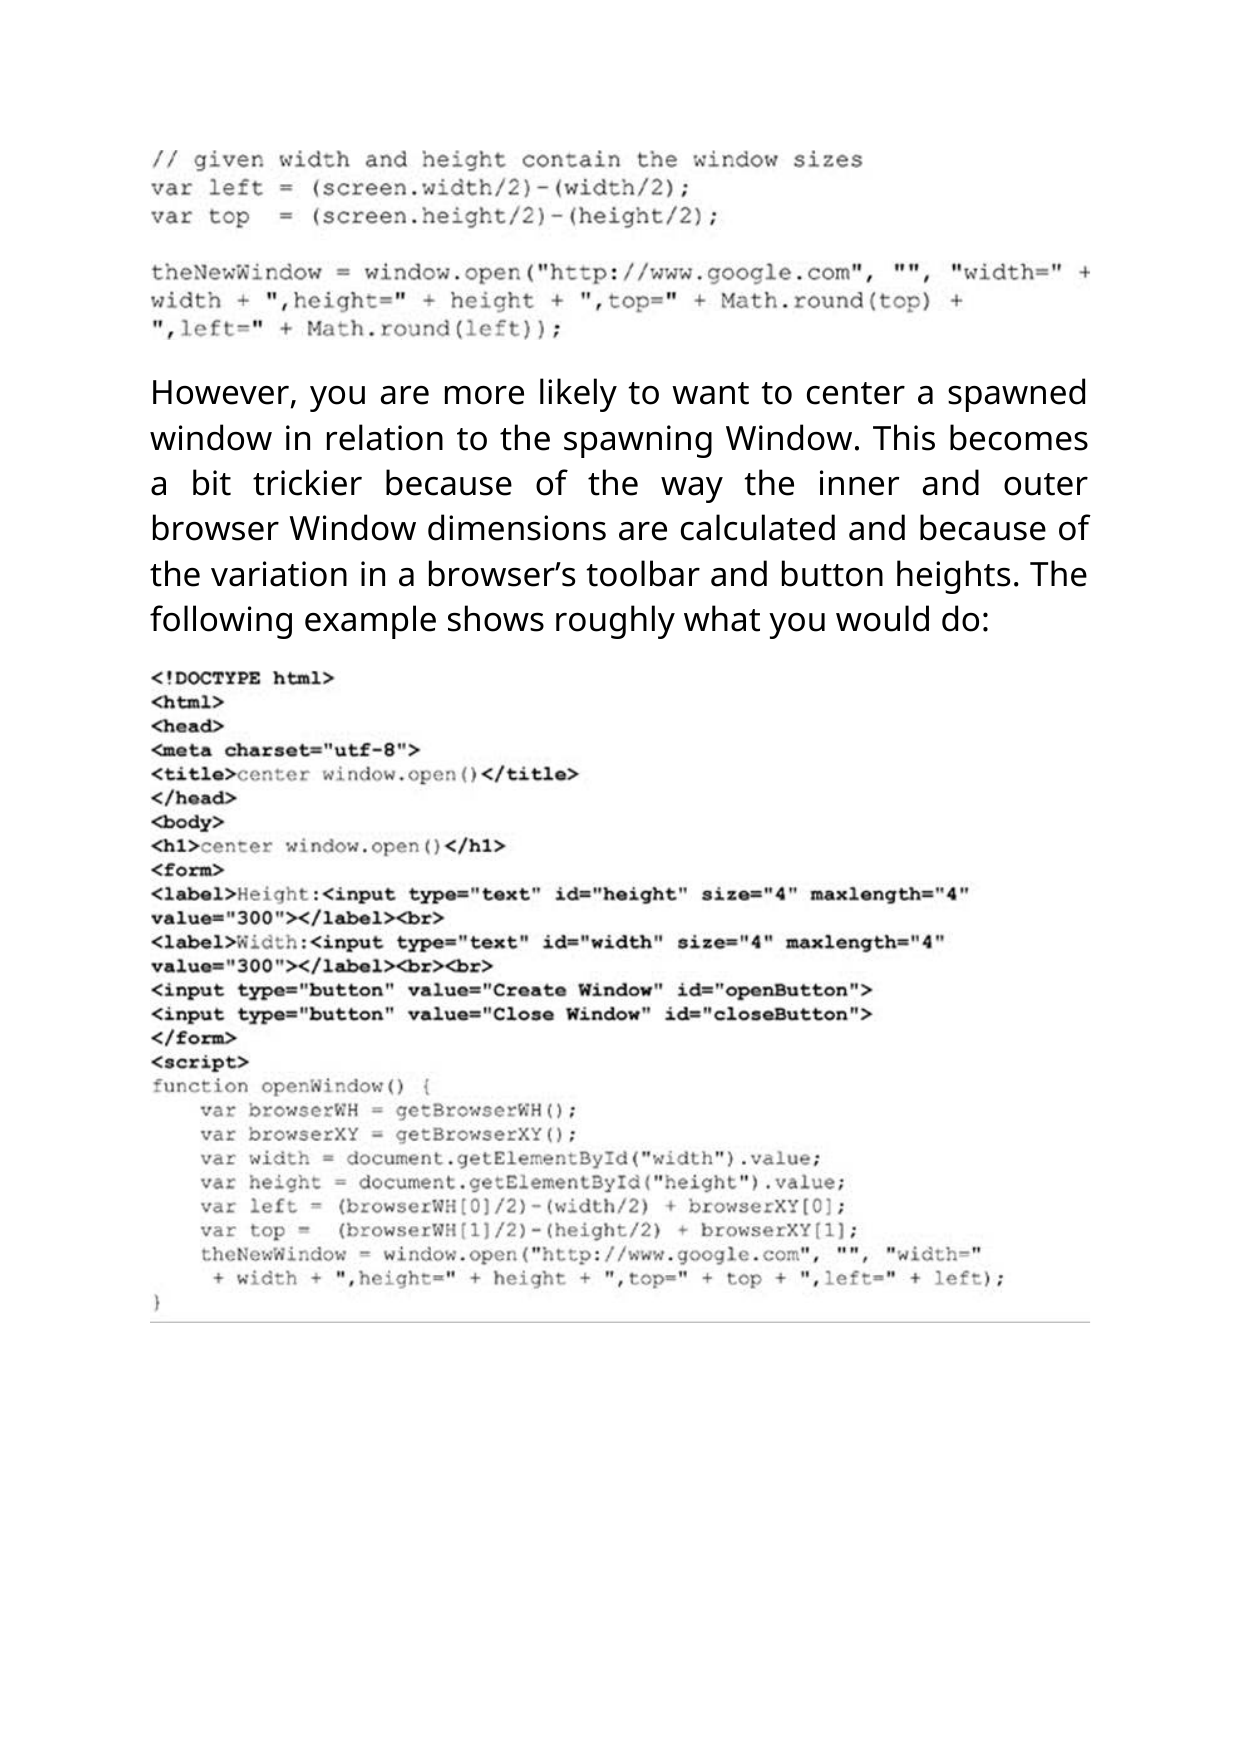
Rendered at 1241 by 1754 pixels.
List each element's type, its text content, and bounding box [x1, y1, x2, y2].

picture [150, 150, 1091, 340]
text However, you are more likely to want to center a spawned window in relation to the spawning Window. This becomes a bit trickier because of the way the inner and outer browser Window dimensions are calculated and because of the variation in a browser’s toolbar and button heights. The following example shows roughly what you would do: [150, 369, 1090, 641]
picture [150, 670, 1091, 1323]
